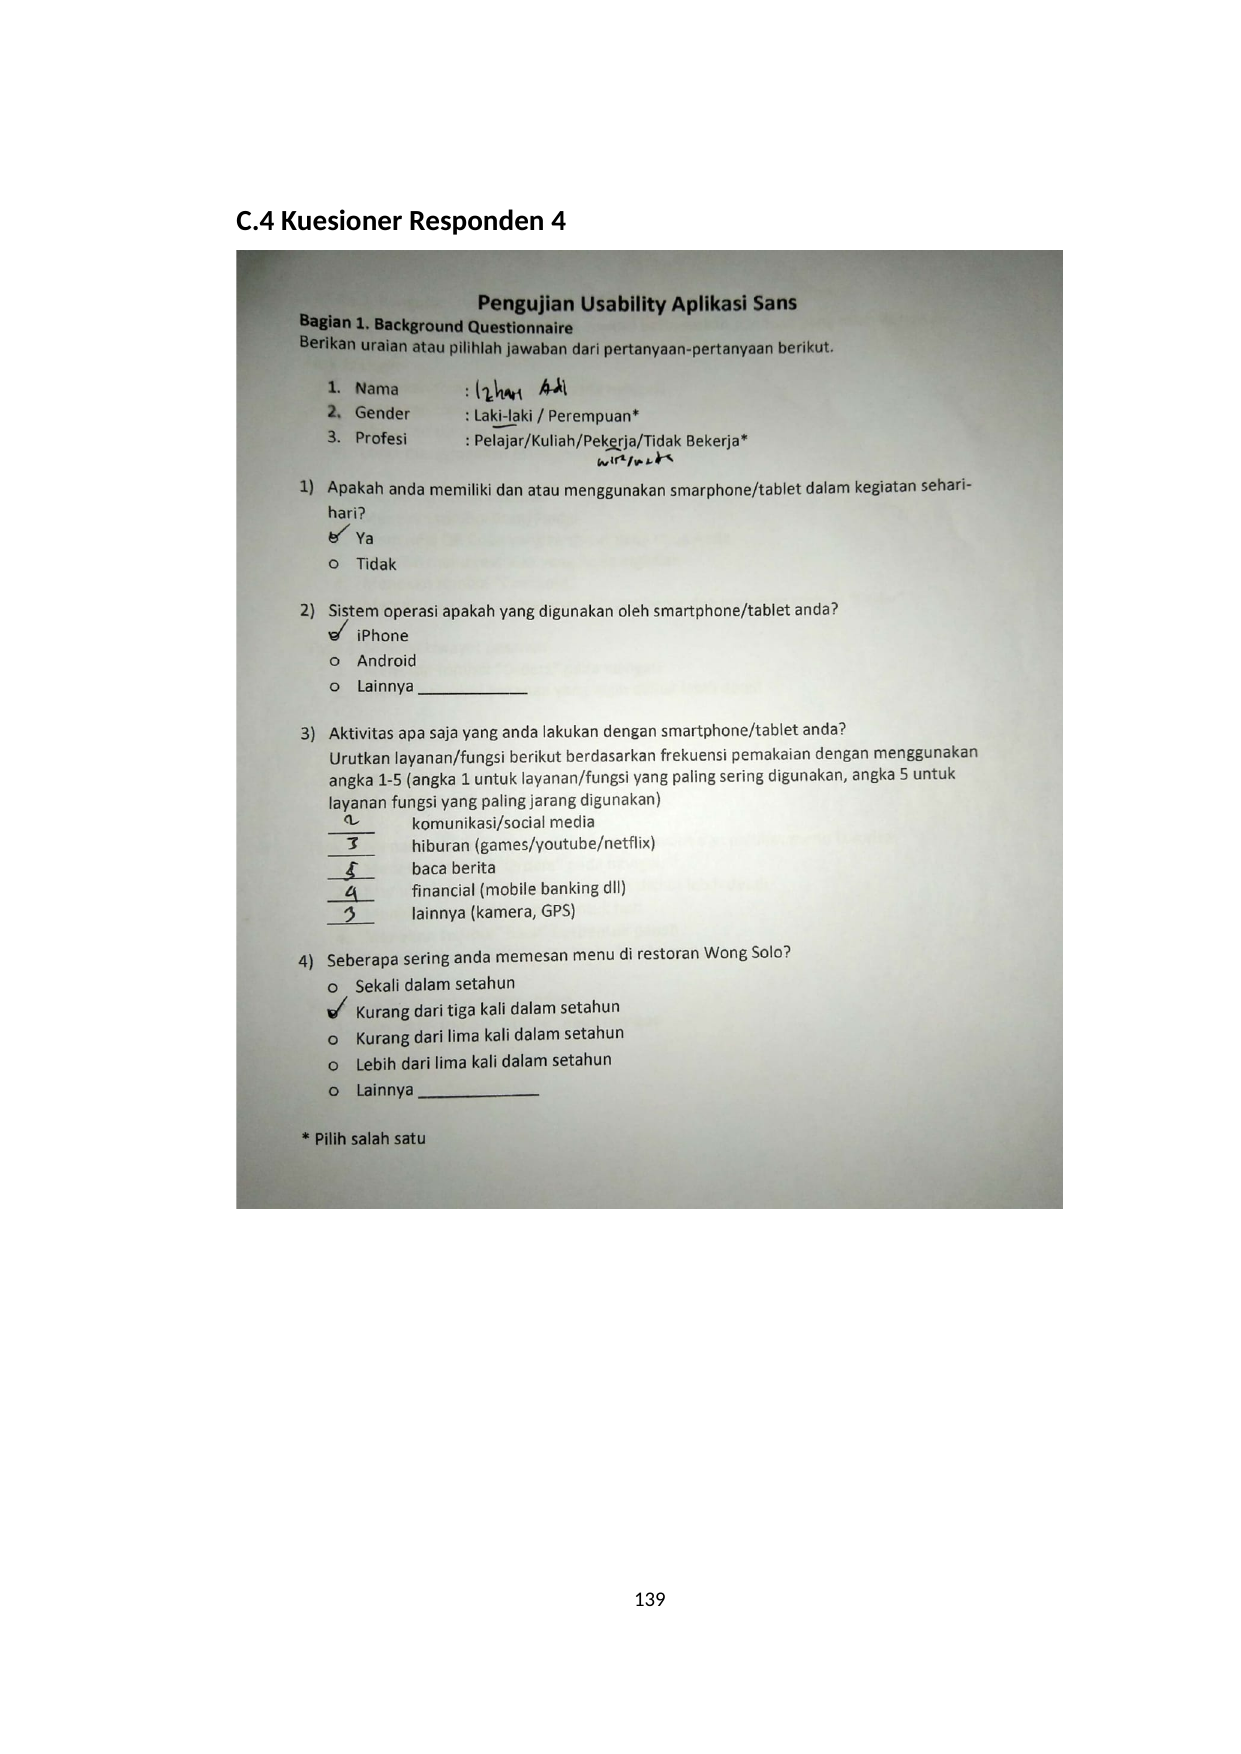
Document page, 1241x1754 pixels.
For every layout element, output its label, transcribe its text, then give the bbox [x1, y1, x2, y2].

subtitle Kuesioner Responden 4 [236, 202, 1063, 238]
picture [236, 250, 1063, 1209]
